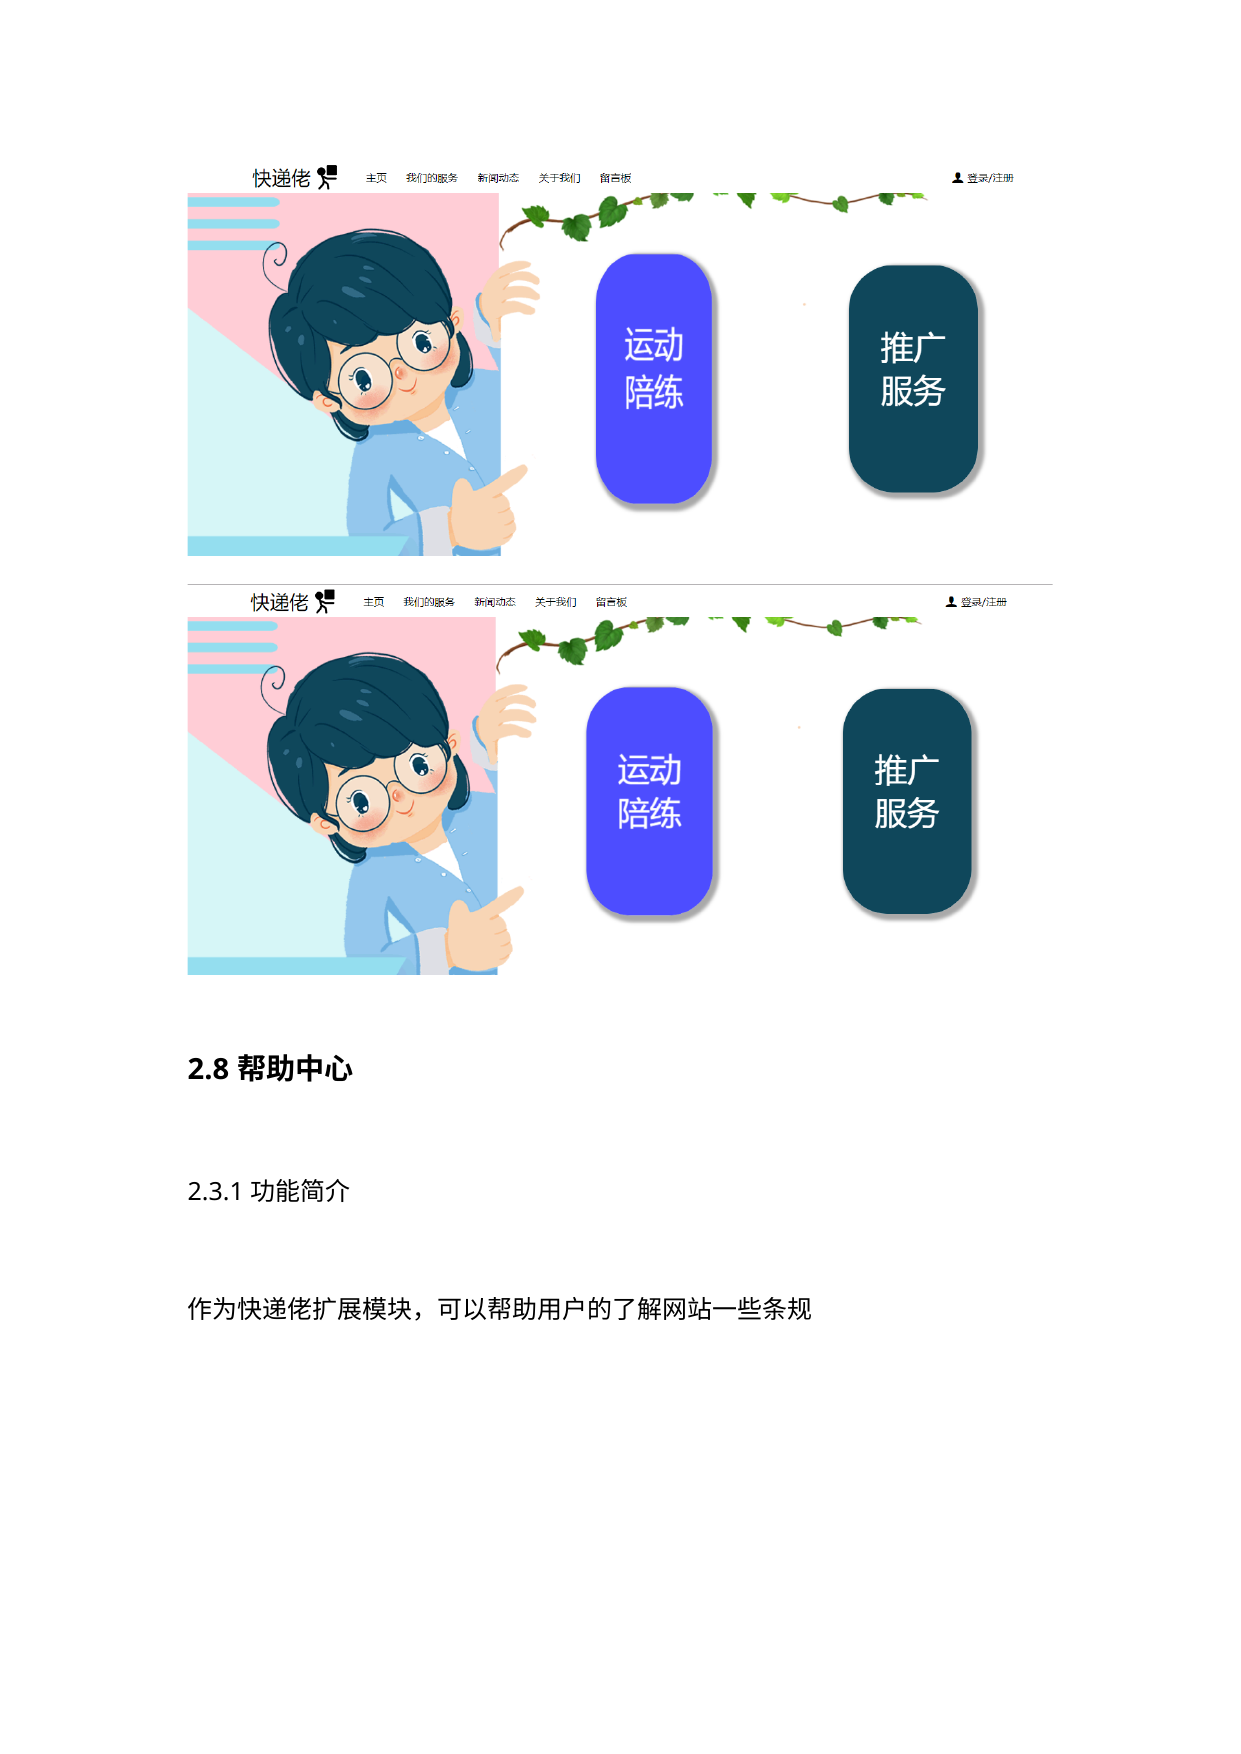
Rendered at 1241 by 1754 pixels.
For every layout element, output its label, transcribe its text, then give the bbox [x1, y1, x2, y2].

subtitle 2.8 帮助中心 [187, 1034, 1053, 1099]
text 作为快递佬扩展模块，可以帮助用户的了解网站一些条规 [187, 1276, 1053, 1341]
picture [187, 584, 1053, 975]
picture [187, 162, 1053, 556]
subtitle 2.3.1 功能简介 [187, 1157, 1053, 1222]
